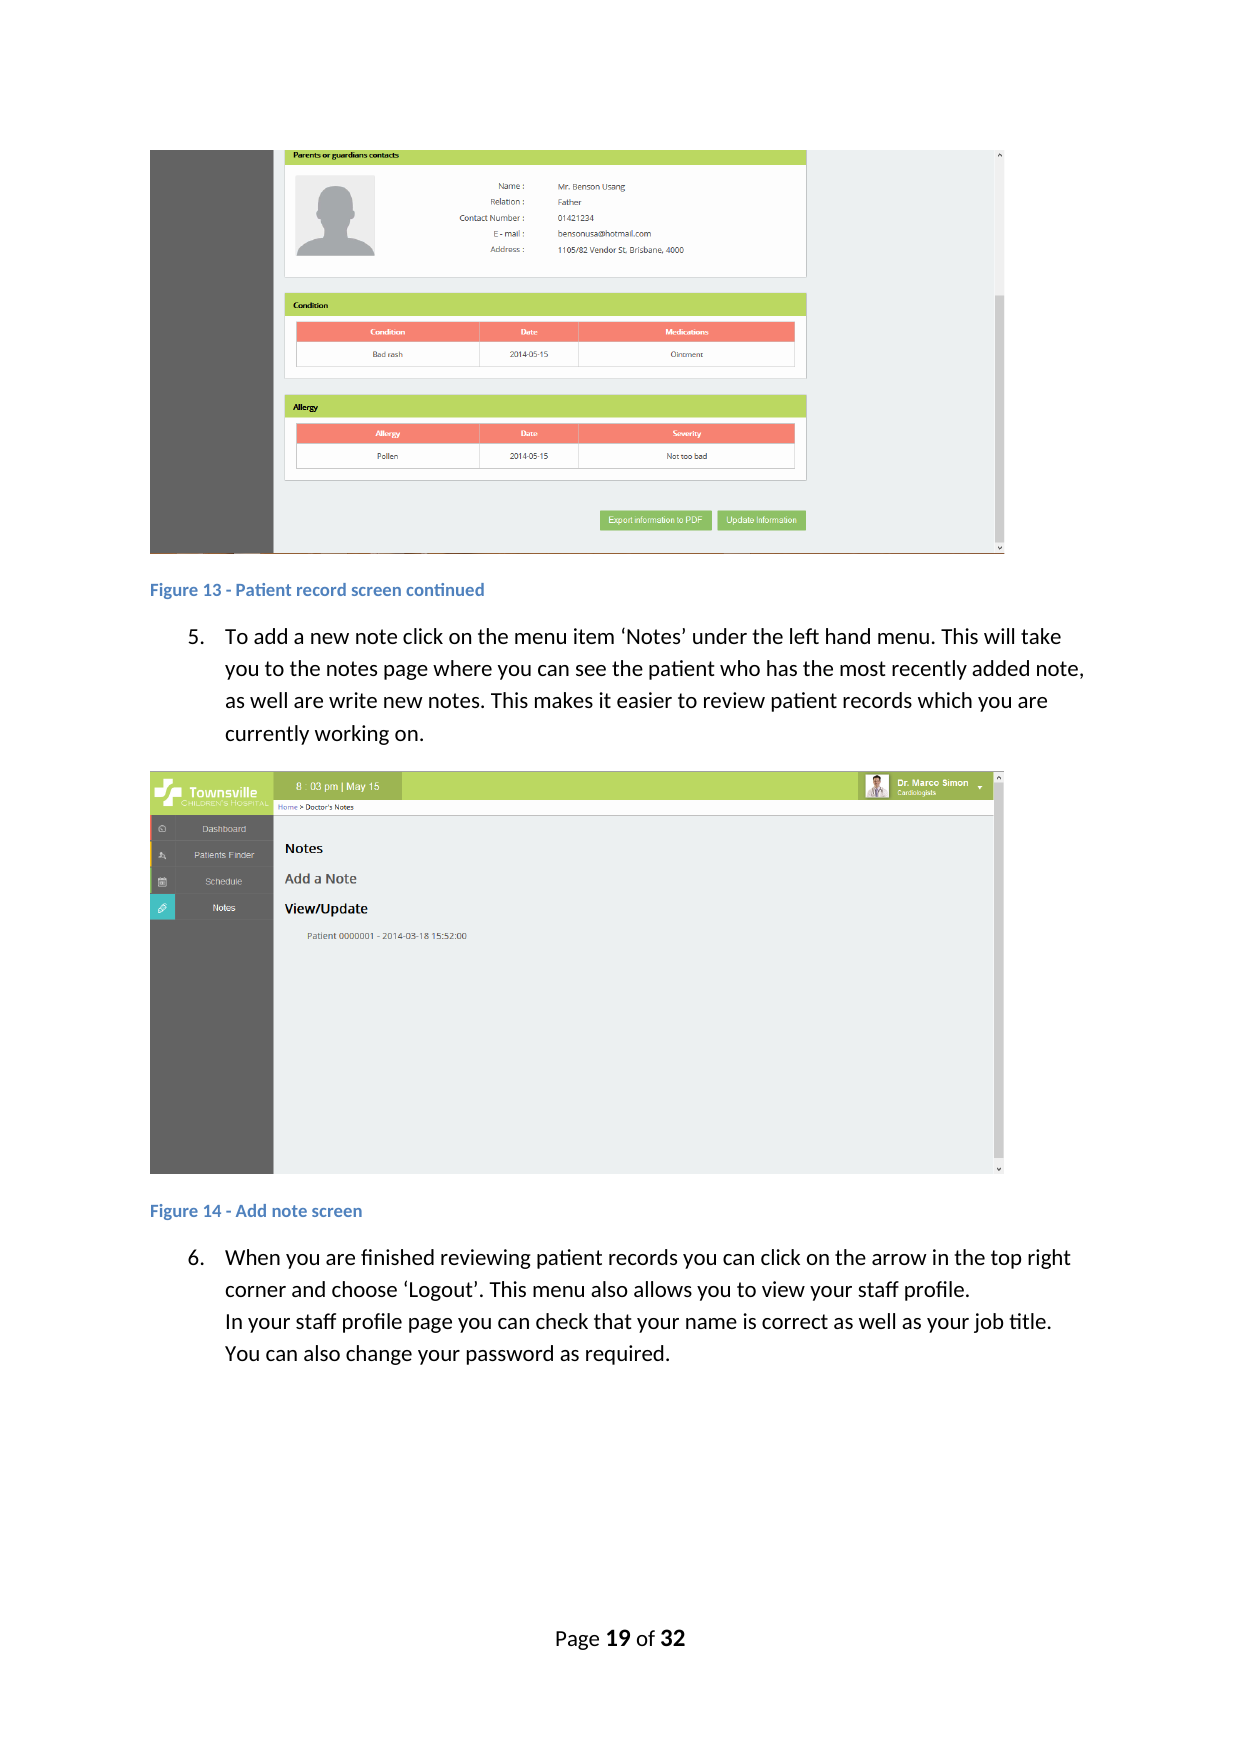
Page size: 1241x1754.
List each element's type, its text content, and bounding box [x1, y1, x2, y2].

text Figure 13 - Patient record screen continued [150, 578, 1090, 601]
list To add a new note click on the menu item ‘Notes’ under the left hand menu. This will take you to the notes page where you can see the patient who has the most recently added note, as well are write new notes. This makes it easier to review patient records which you are currently working on. [187, 622, 1090, 747]
picture [150, 150, 1005, 554]
text Figure 14 - Add note screen [150, 1199, 1090, 1222]
picture [150, 771, 1004, 1174]
list When you are finished reviewing patient records you can click on the arrow in the top right corner and choose ‘Logout’. This menu also allows you to view your staff profile. In your staff profile page you can check that your name is correct as well as your job title. You can also change your password as required. [187, 1243, 1090, 1367]
